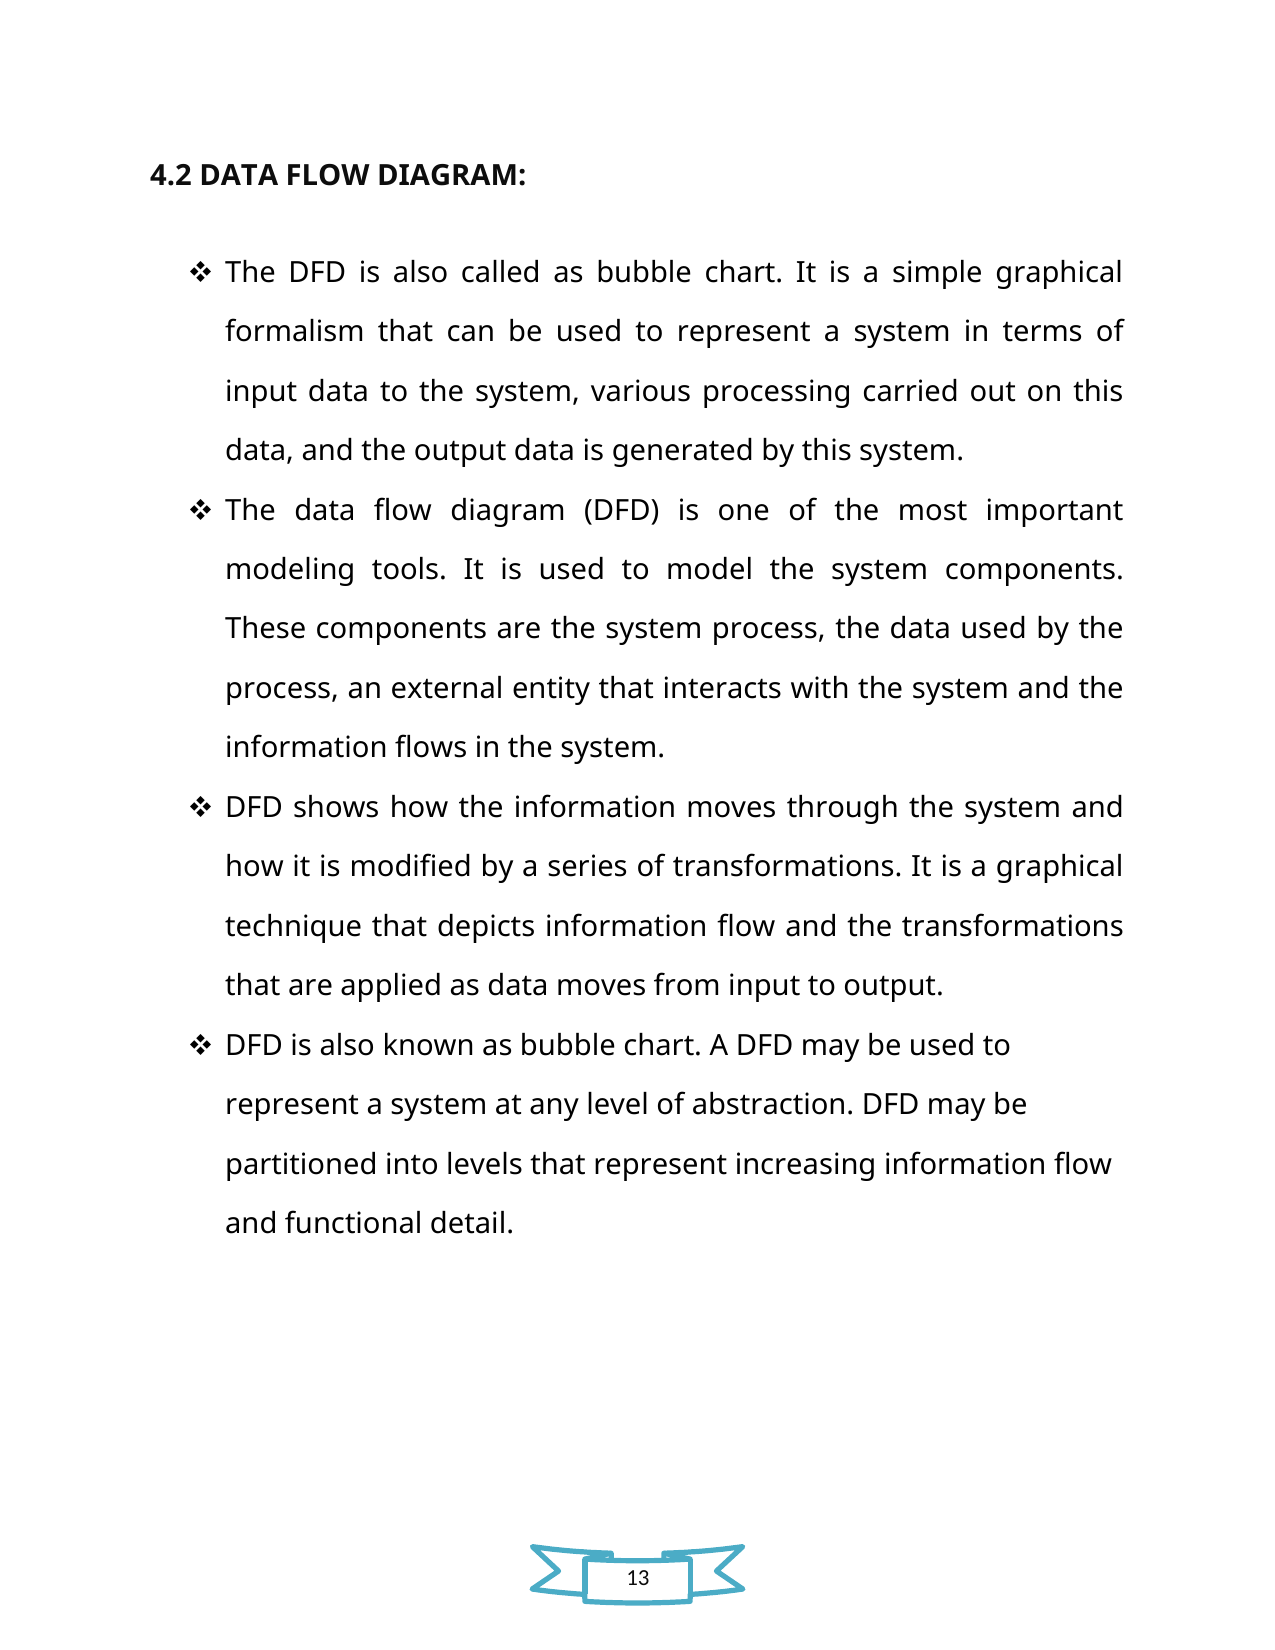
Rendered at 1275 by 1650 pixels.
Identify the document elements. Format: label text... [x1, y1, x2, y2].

list The data flow diagram (DFD) is one of the most important modeling tools. It is used to model the system components. These components are the system process, the data used by the process, an external entity that interacts with the system and the information flows in the system. [187, 489, 1125, 766]
list DFD is also known as bubble chart. A DFD may be used to represent a system at any level of abstraction. DFD may be partitioned into levels that represent increasing information flow and functional detail. [187, 1024, 1125, 1242]
subtitle 4.2 DATA FLOW DIAGRAM: [150, 154, 1125, 194]
list The DFD is also called as bubble chart. It is a simple graphical formalism that can be used to represent a system in terms of input data to the system, various processing carried out on this data, and the output data is generated by this system. [187, 251, 1125, 469]
list DFD shows how the information moves through the system and how it is modified by a series of transformations. It is a graphical technique that depicts information flow and the transformations that are applied as data moves from input to output. [187, 786, 1125, 1004]
